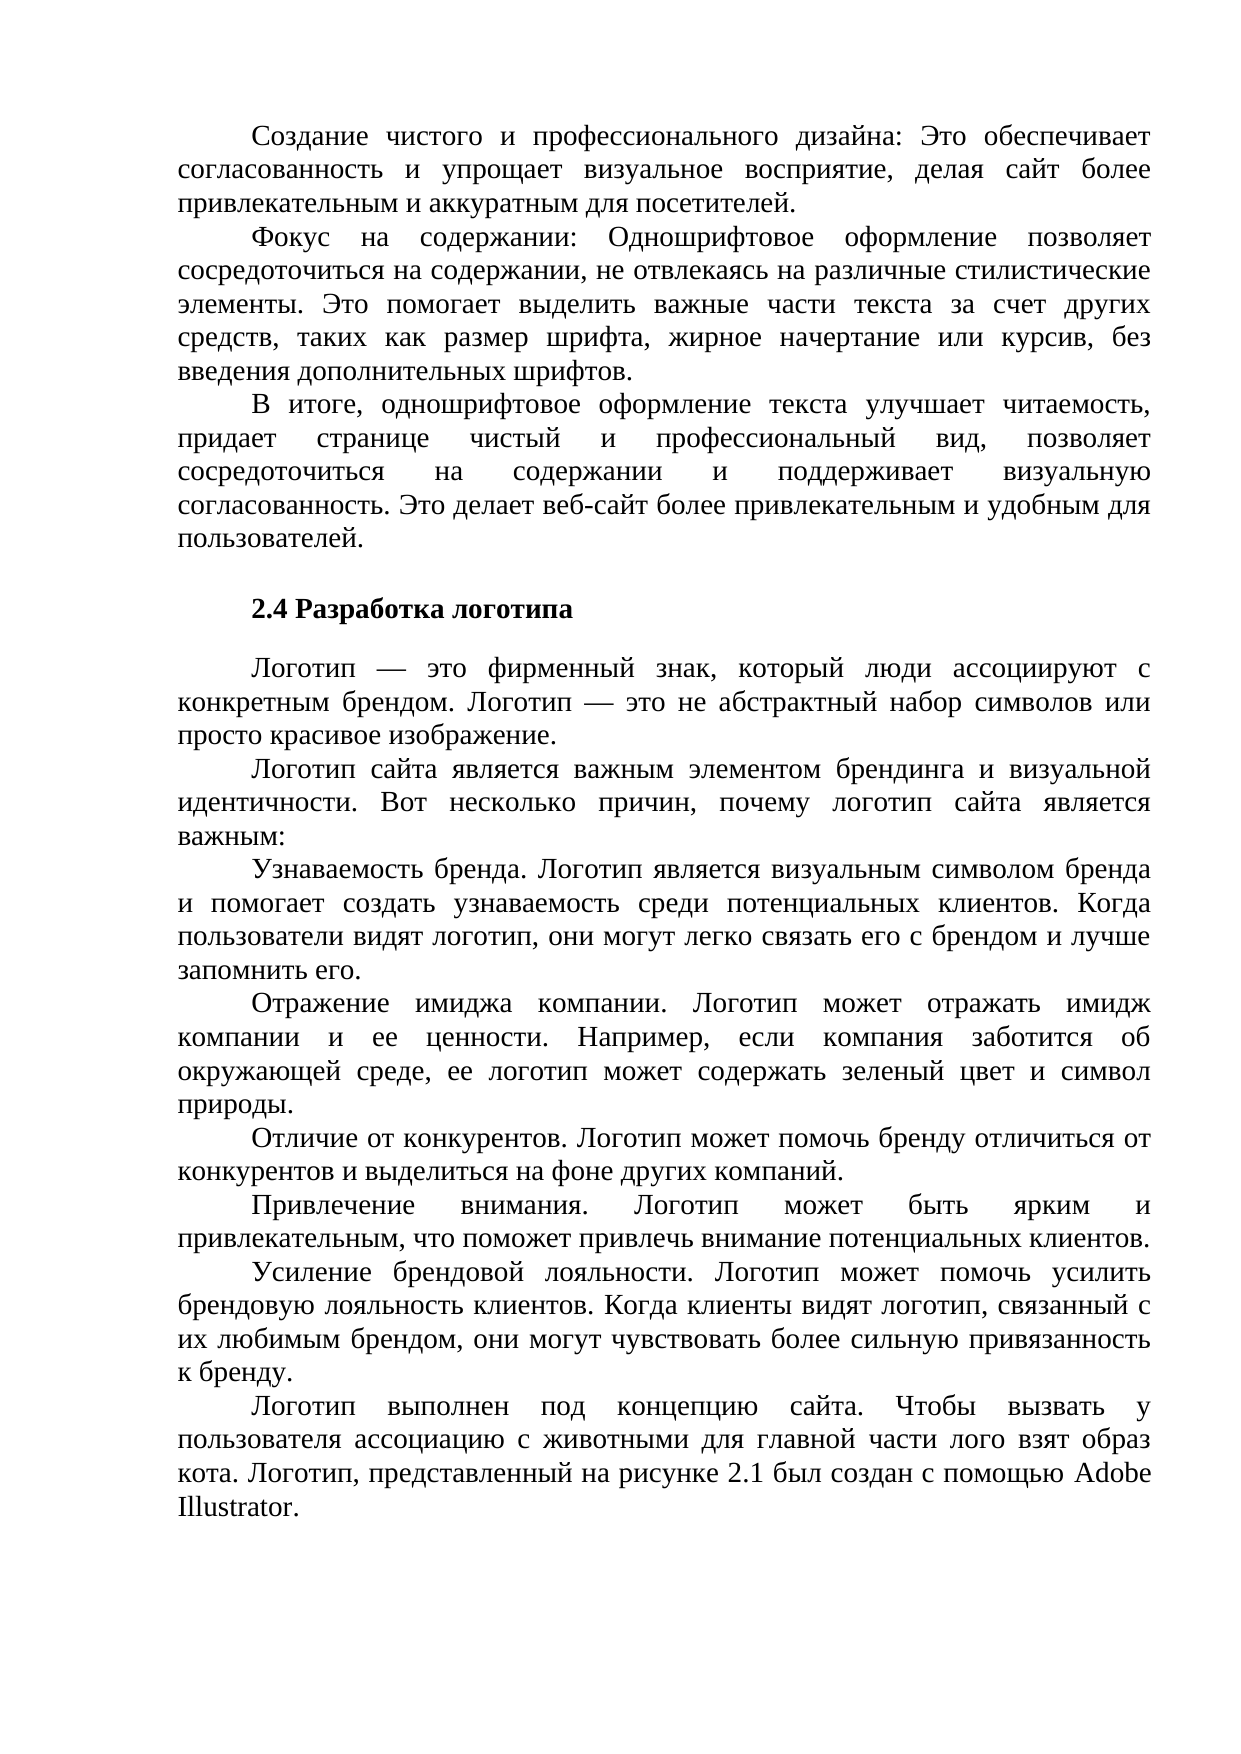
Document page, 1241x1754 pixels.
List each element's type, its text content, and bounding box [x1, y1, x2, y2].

text Логотип сайта является важным элементом брендинга и визуальной идентичности. Вот несколько причин, почему логотип сайта является важным: [177, 751, 1152, 851]
text Отражение имиджа компании. Логотип может отражать имидж компании и ее ценности. Например, если компания заботится об окружающей среде, ее логотип может содержать зеленый цвет и символ природы. [177, 986, 1152, 1120]
text 2.4 Разработка логотипа [177, 592, 1152, 625]
text Фокус на содержании: Одношрифтовое оформление позволяет сосредоточиться на содержании, не отвлекаясь на различные стилистические элементы. Это помогает выделить важные части текста за счет других средств, таких как размер шрифта, жирное начертание или курсив, без введения дополнительных шрифтов. [177, 219, 1152, 386]
text В итоге, одношрифтовое оформление текста улучшает читаемость, придает странице чистый и профессиональный вид, позволяет сосредоточиться на содержании и поддерживает визуальную согласованность. Это делает веб-сайт более привлекательным и удобным для пользователей. [177, 386, 1152, 554]
text Привлечение внимания. Логотип может быть ярким и привлекательным, что поможет привлечь внимание потенциальных клиентов. [177, 1187, 1152, 1254]
text Создание чистого и профессионального дизайна: Это обеспечивает согласованность и упрощает визуальное восприятие, делая сайт более привлекательным и аккуратным для посетителей. [177, 118, 1152, 219]
text Логотип — это фирменный знак, который люди ассоциируют с конкретным брендом. Логотип — это не абстрактный набор символов или просто красивое изображение. [177, 650, 1152, 751]
text Узнаваемость бренда. Логотип является визуальным символом бренда и помогает создать узнаваемость среди потенциальных клиентов. Когда пользователи видят логотип, они могут легко связать его с брендом и лучше запомнить его. [177, 851, 1152, 986]
text Логотип выполнен под концепцию сайта. Чтобы вызвать у пользователя ассоциацию с животными для главной части лого взят образ кота. Логотип, представленный на рисунке 2.1 был создан с помощью Adobe Illustrator. [177, 1388, 1152, 1522]
text Усиление брендовой лояльности. Логотип может помочь усилить брендовую лояльность клиентов. Когда клиенты видят логотип, связанный с их любимым брендом, они могут чувствовать более сильную привязанность к бренду. [177, 1254, 1152, 1388]
text Отличие от конкурентов. Логотип может помочь бренду отличиться от конкурентов и выделиться на фоне других компаний. [177, 1120, 1152, 1187]
